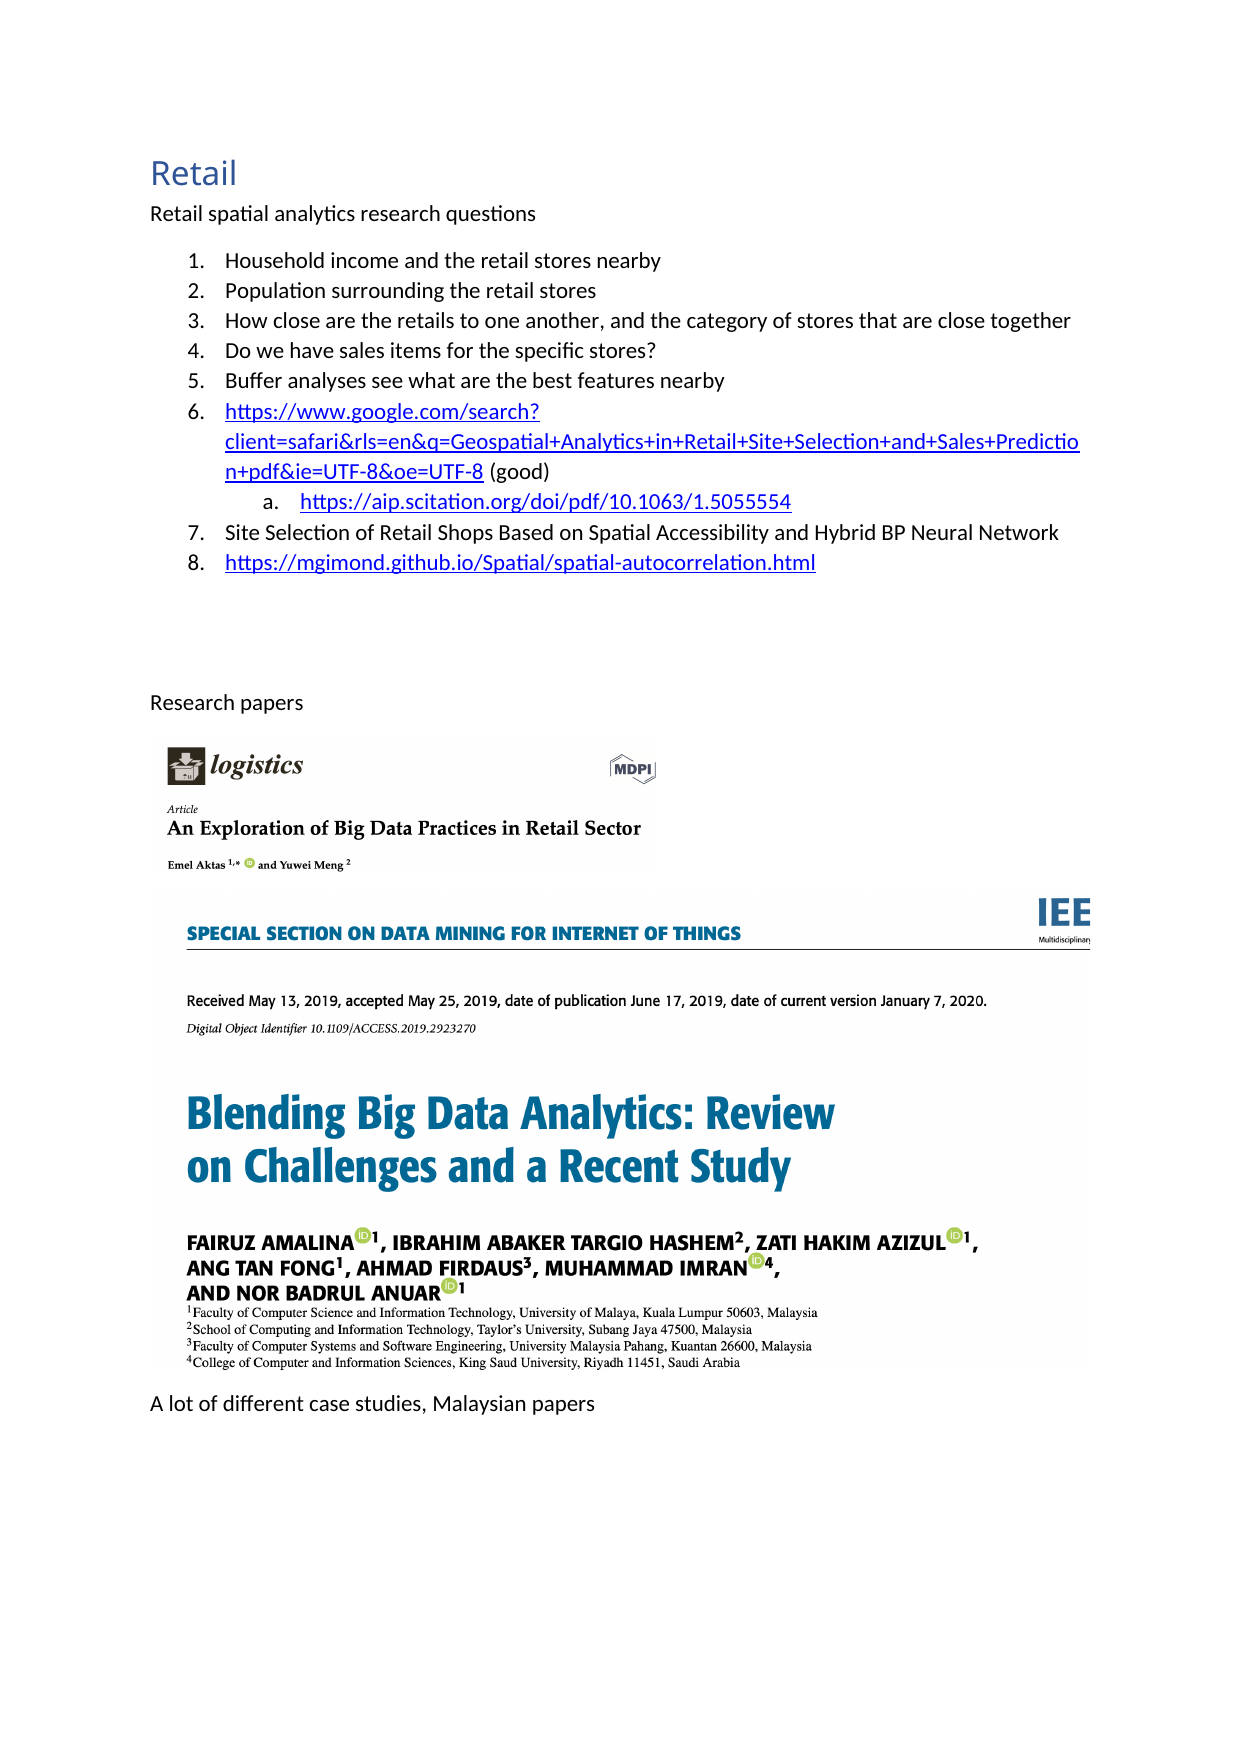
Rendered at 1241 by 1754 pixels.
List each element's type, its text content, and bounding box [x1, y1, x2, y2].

subtitle Retail [150, 150, 1090, 195]
picture [150, 890, 1091, 1371]
list Site Selection of Retail Shops Based on Spatial Accessibility and Hybrid BP Neural Network [187, 518, 1090, 546]
list Population surrounding the retail stores [187, 276, 1090, 304]
list Buffer analyses see what are the best features nearby [187, 367, 1090, 395]
picture [150, 735, 657, 872]
text Retail spatial analytics research questions [150, 199, 1090, 227]
list Household income and the retail stores nearby [187, 246, 1090, 274]
list Do we have sales items for the specific stores? [187, 336, 1090, 364]
text Research papers [150, 688, 1090, 717]
list https://www.google.com/search?client=safari&rls=en&q=Geospatial+Analytics+in+Retail+Site+Selection+and+Sales+Prediction+pdf&ie=UTF-8&oe=UTF-8 (good) [187, 397, 1090, 485]
list How close are the retails to one another, and the category of stores that are close together [187, 306, 1090, 334]
list https://mgimond.github.io/Spatial/spatial-autocorrelation.html [187, 548, 1090, 576]
list https://aip.scitation.org/doi/pdf/10.1063/1.5055554 [262, 487, 1090, 516]
text A lot of different case studies, Malaysian papers [150, 1389, 1090, 1417]
